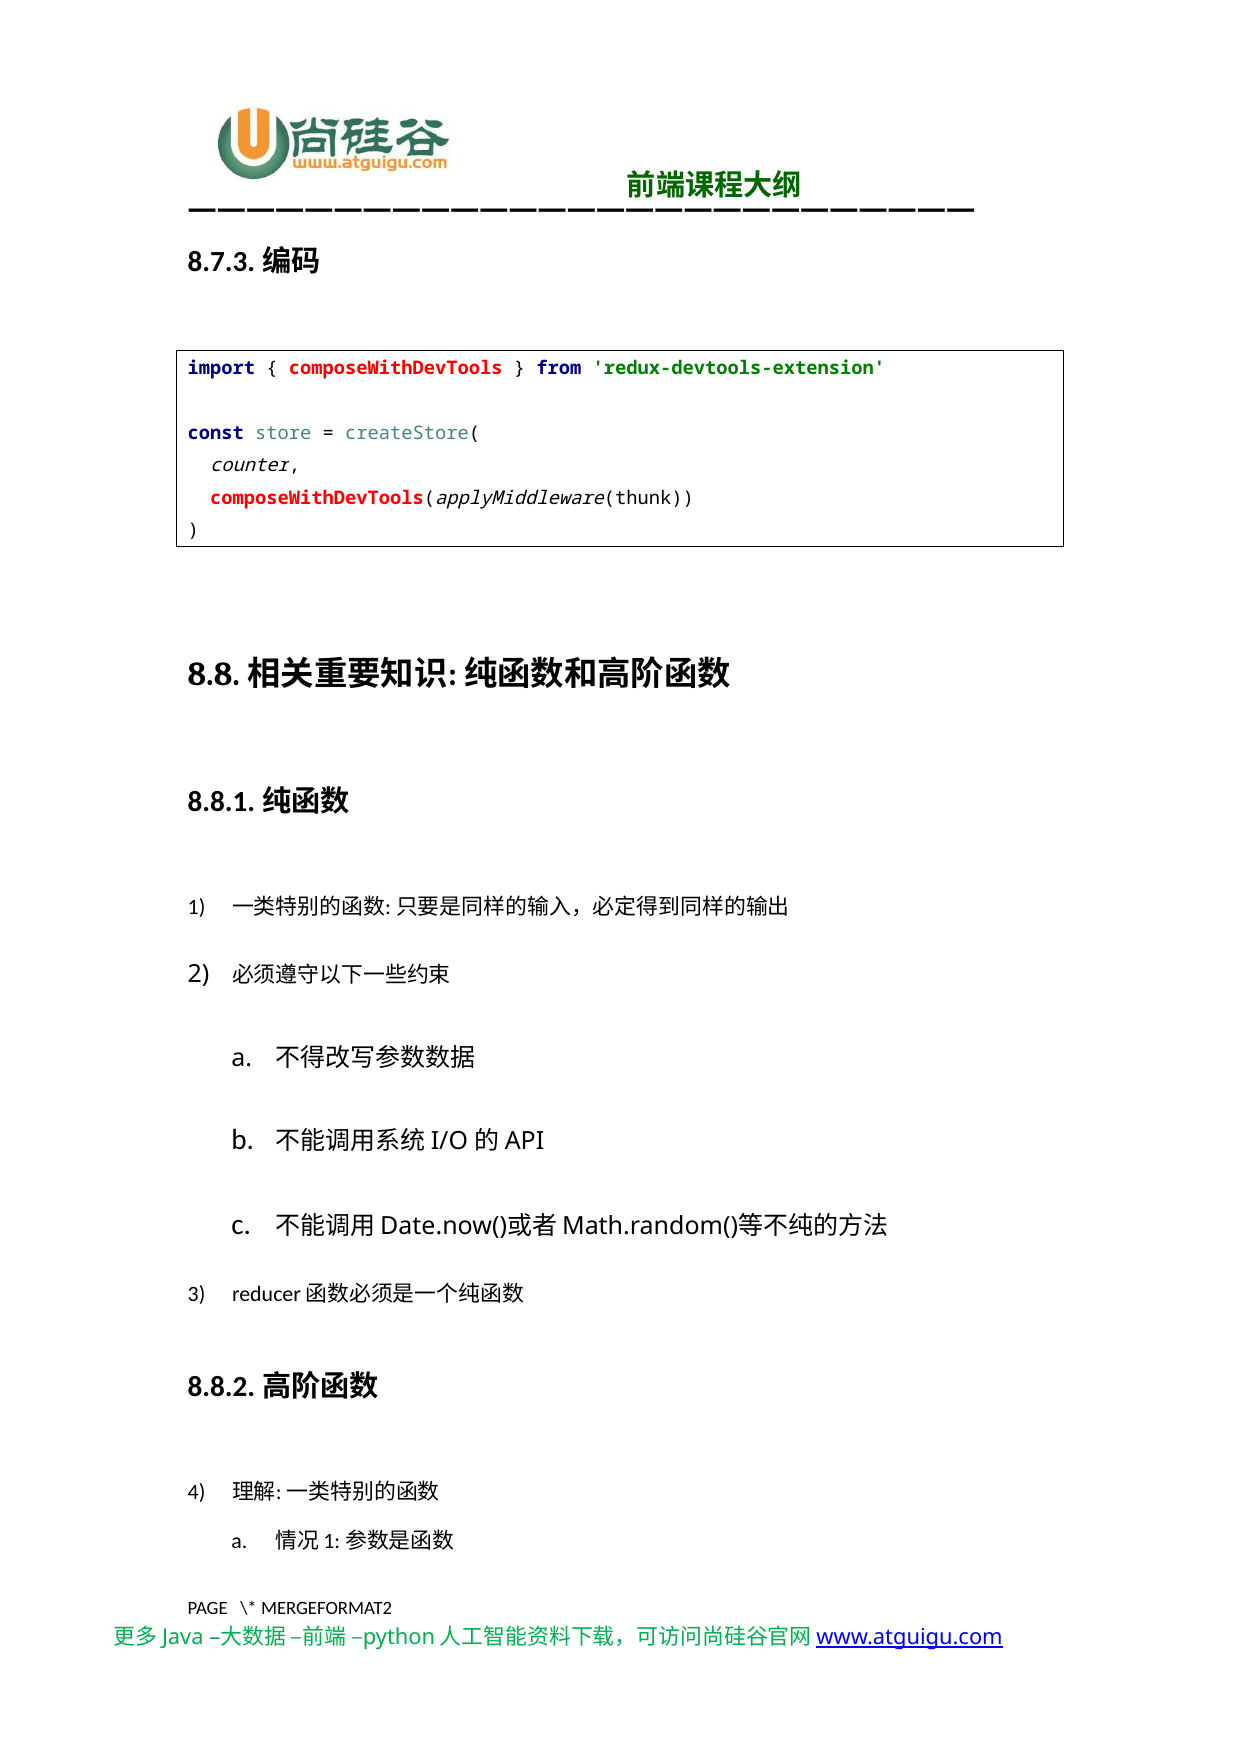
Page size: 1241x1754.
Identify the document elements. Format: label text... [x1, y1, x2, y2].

list 必须遵守以下一些约束 [187, 937, 1053, 1002]
subtitle 8.7.3. 编码 [187, 227, 1053, 292]
list 情况1: 参数是函数 [231, 1522, 1053, 1555]
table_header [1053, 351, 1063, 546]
subtitle 8.8.2. 高阶函数 [187, 1351, 1053, 1416]
picture [187, 88, 479, 195]
subtitle 8.8. 相关重要知识: 纯函数和高阶函数 [187, 639, 1053, 704]
subtitle 8.8.1. 纯函数 [187, 766, 1053, 831]
list 理解: 一类特别的函数 [187, 1474, 1053, 1506]
list reducer函数必须是一个纯函数 [187, 1276, 1053, 1308]
list 一类特别的函数: 只要是同样的输入，必定得到同样的输出 [187, 889, 1053, 921]
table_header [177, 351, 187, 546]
list 不能调用系统 I/O 的API [231, 1106, 1053, 1171]
list 不得改写参数数据 [231, 1023, 1053, 1088]
list 不能调用Date.now()或者Math.random()等不纯的方法 [231, 1189, 1053, 1254]
